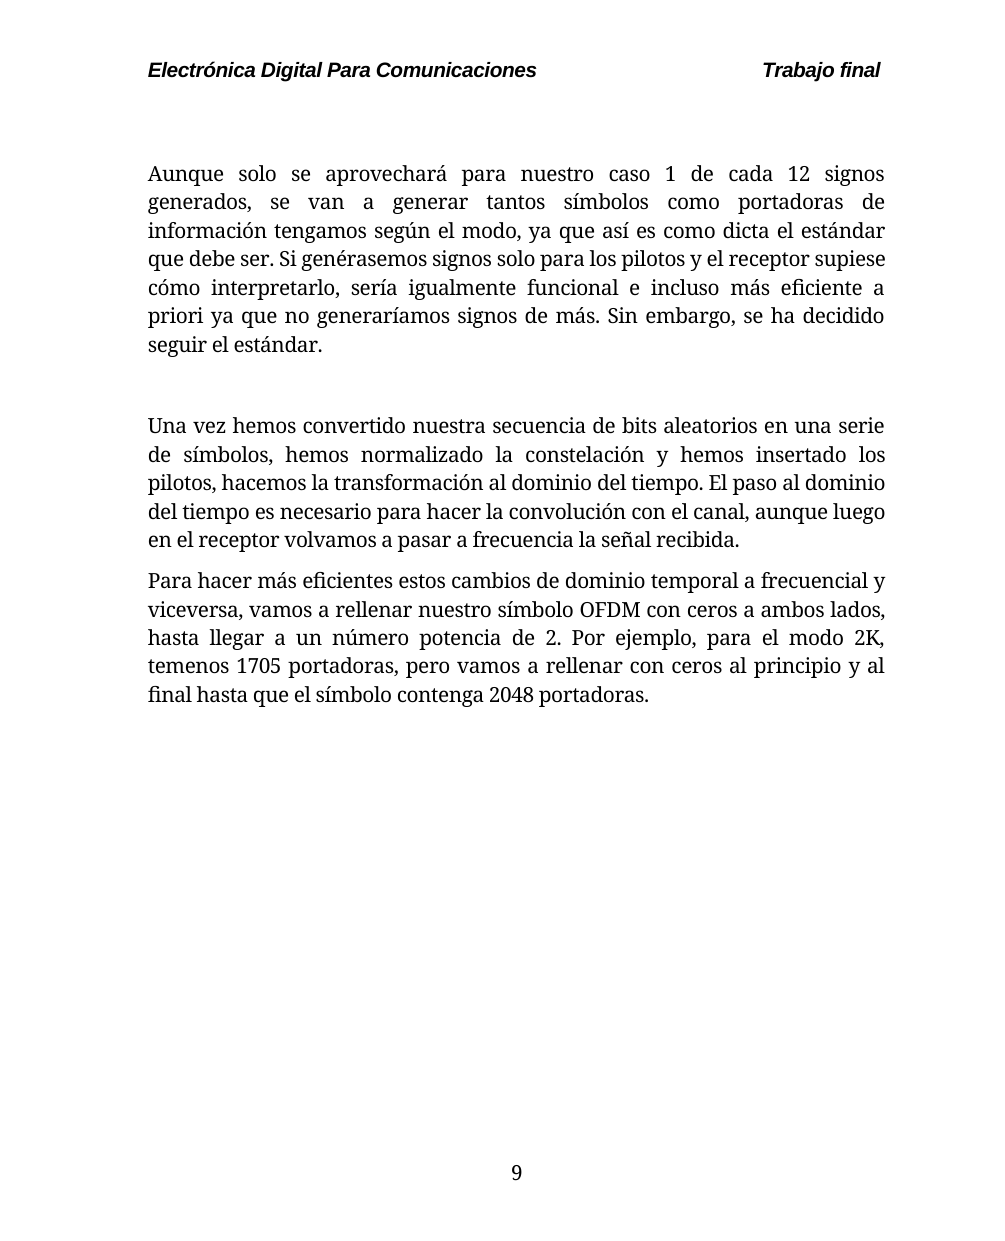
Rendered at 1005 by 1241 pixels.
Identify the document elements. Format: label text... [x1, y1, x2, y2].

text Aunque solo se aprovechará para nuestro caso 1 de cada 12 signos generados, se van a generar tantos símbolos como portadoras de información tengamos según el modo, ya que así es como dicta el estándar que debe ser. Si genérasemos signos solo para los pilotos y el receptor supiese cómo interpretarlo, sería igualmente funcional e incluso más eficiente a priori ya que no generaríamos signos de más. Sin embargo, se ha decidido seguir el estándar. [148, 159, 886, 358]
text Para hacer más eficientes estos cambios de dominio temporal a frecuencial y viceversa, vamos a rellenar nuestro símbolo OFDM con ceros a ambos lados, hasta llegar a un número potencia de 2. Por ejemplo, para el modo 2K, temenos 1705 portadoras, pero vamos a rellenar con ceros al principio y al final hasta que el símbolo contenga 2048 portadoras. [148, 566, 886, 708]
text Una vez hemos convertido nuestra secuencia de bits aleatorios en una serie de símbolos, hemos normalizado la constelación y hemos insertado los pilotos, hacemos la transformación al dominio del tiempo. El paso al dominio del tiempo es necesario para hacer la convolución con el canal, aunque luego en el receptor volvamos a pasar a frecuencia la señal recibida. [148, 412, 886, 554]
